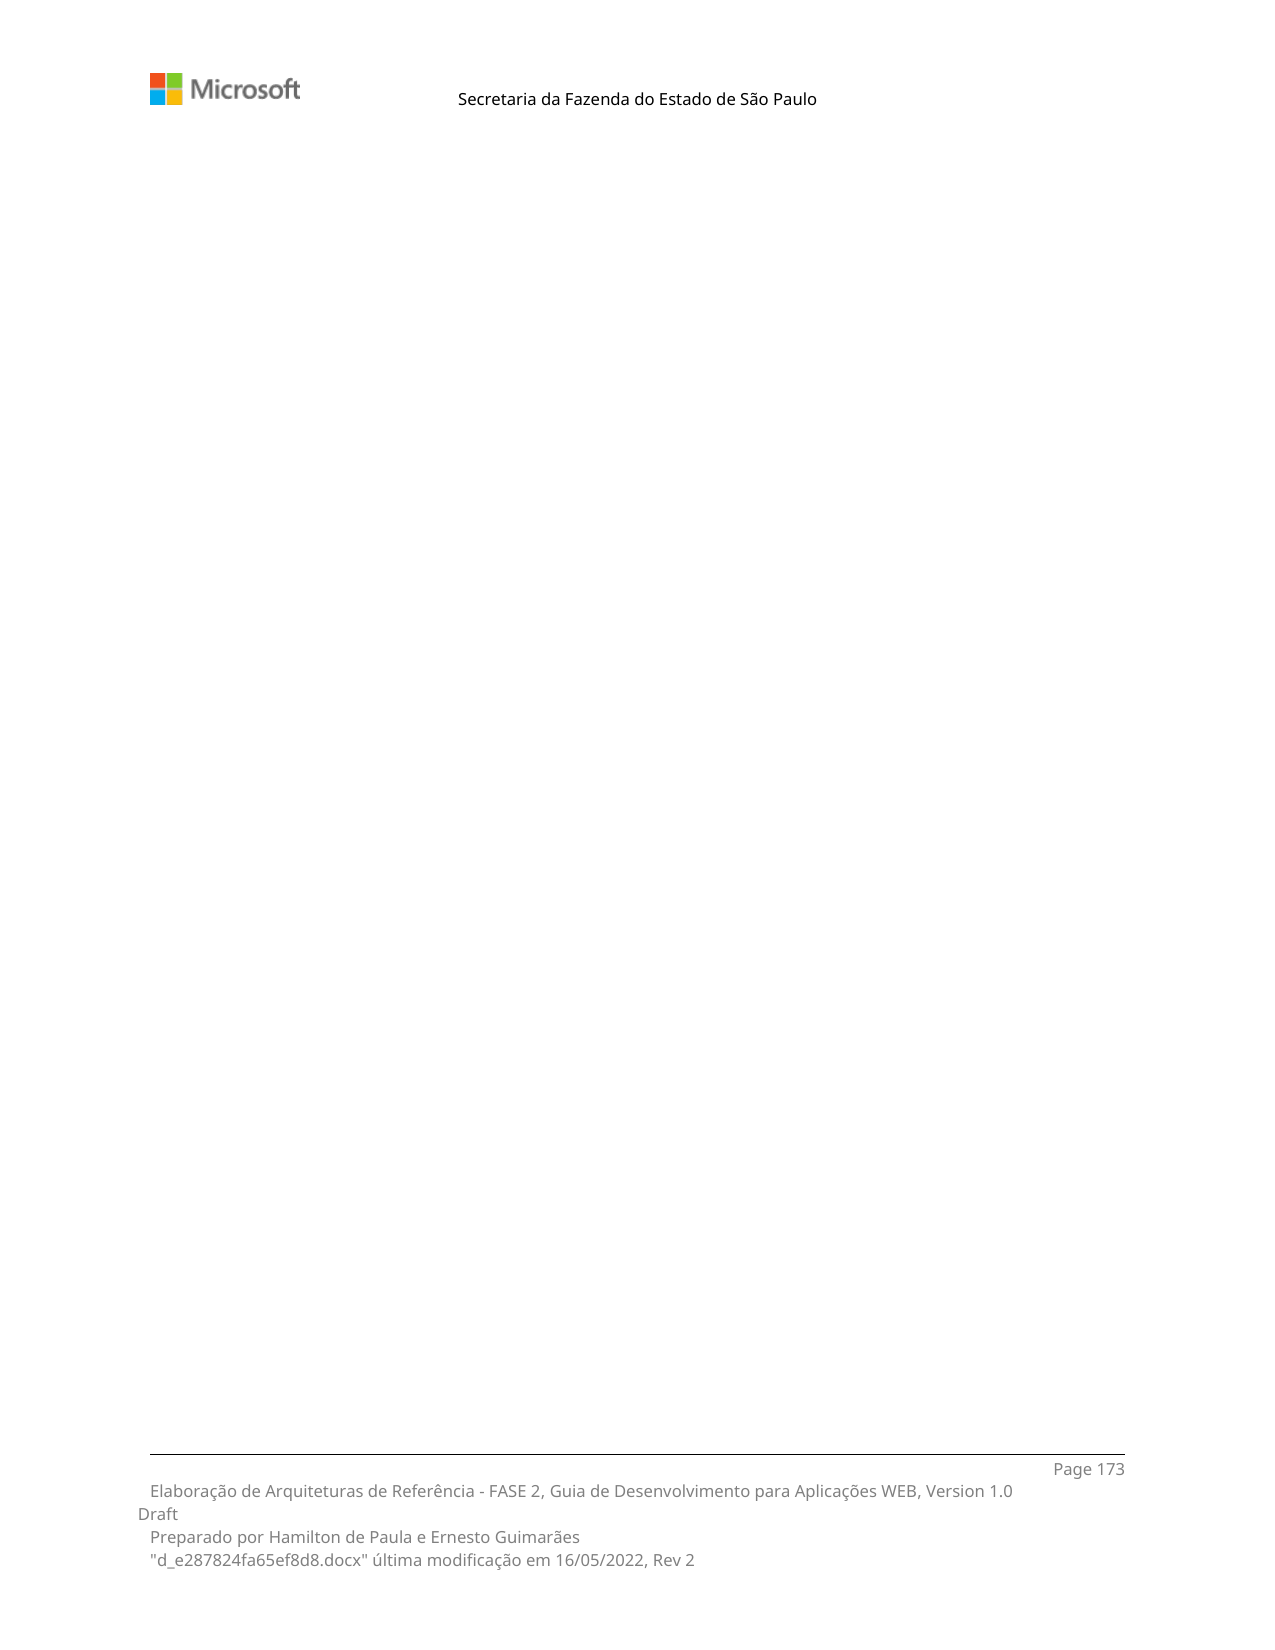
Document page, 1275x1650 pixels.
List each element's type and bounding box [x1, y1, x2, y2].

picture [150, 73, 300, 106]
